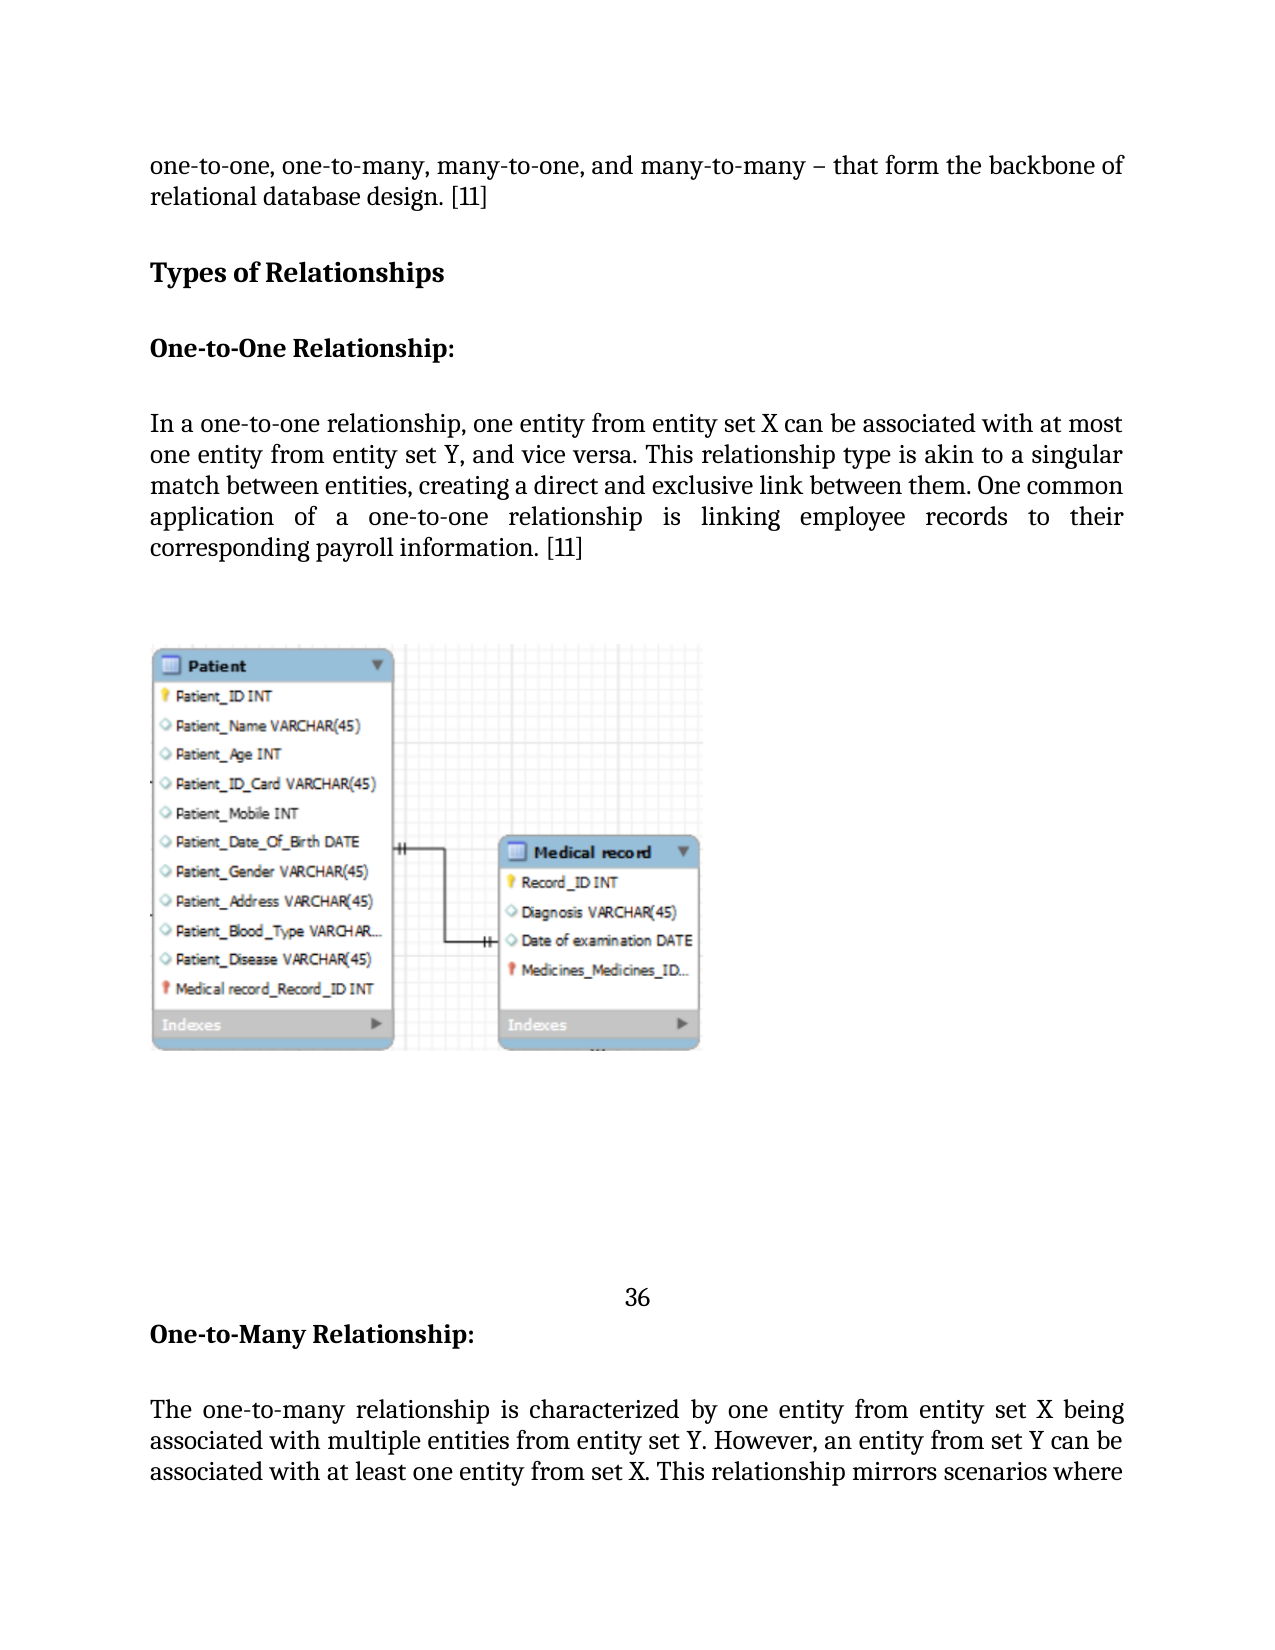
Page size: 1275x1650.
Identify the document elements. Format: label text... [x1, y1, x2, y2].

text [150, 150, 1125, 212]
text Types of Relationships [150, 256, 1125, 289]
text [150, 1394, 1125, 1487]
text In a one-to-one relationship, one entity from entity set X can be associated with at most one entity from entity set Y, and vice versa. This relationship type is akin to a singular match between entities, creating a direct and exclusive link between them. One common application of a one-to-one relationship is linking employee records to their corresponding payroll information. [11] [150, 408, 1125, 564]
text One-to-One Relationship: [150, 333, 1125, 364]
picture [150, 644, 704, 1051]
text 36 [150, 1282, 1125, 1313]
text One-to-Many Relationship: [150, 1319, 1125, 1350]
